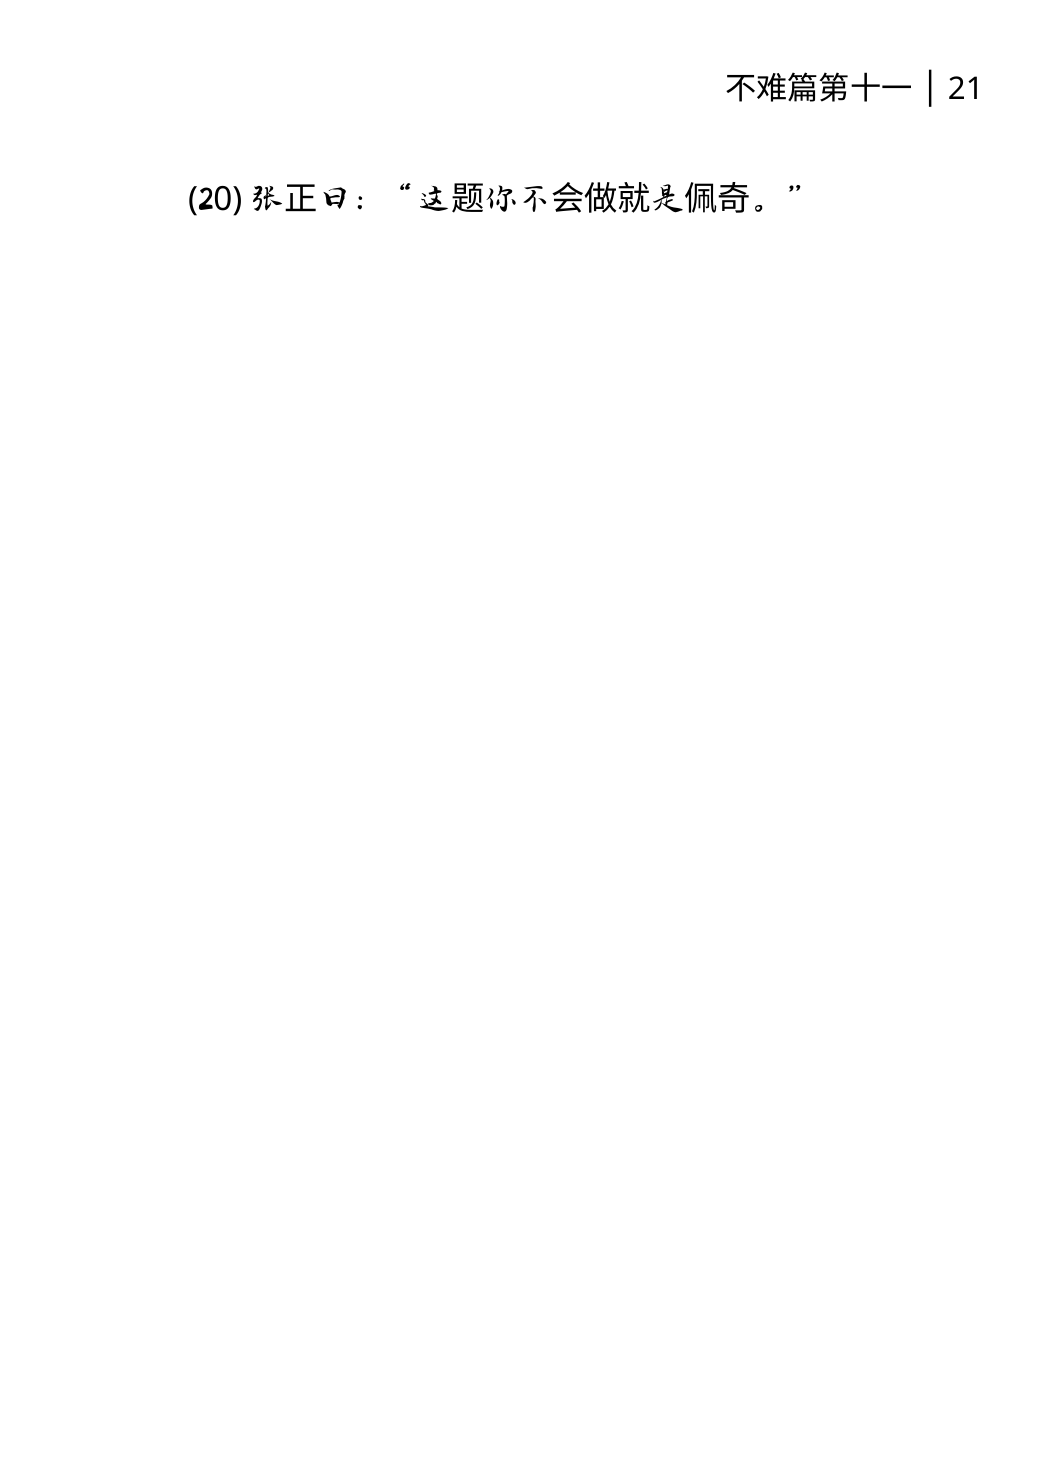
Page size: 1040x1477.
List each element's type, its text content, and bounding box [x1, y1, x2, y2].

list 张正曰：“这题你不会做就是佩奇。” [188, 166, 852, 233]
